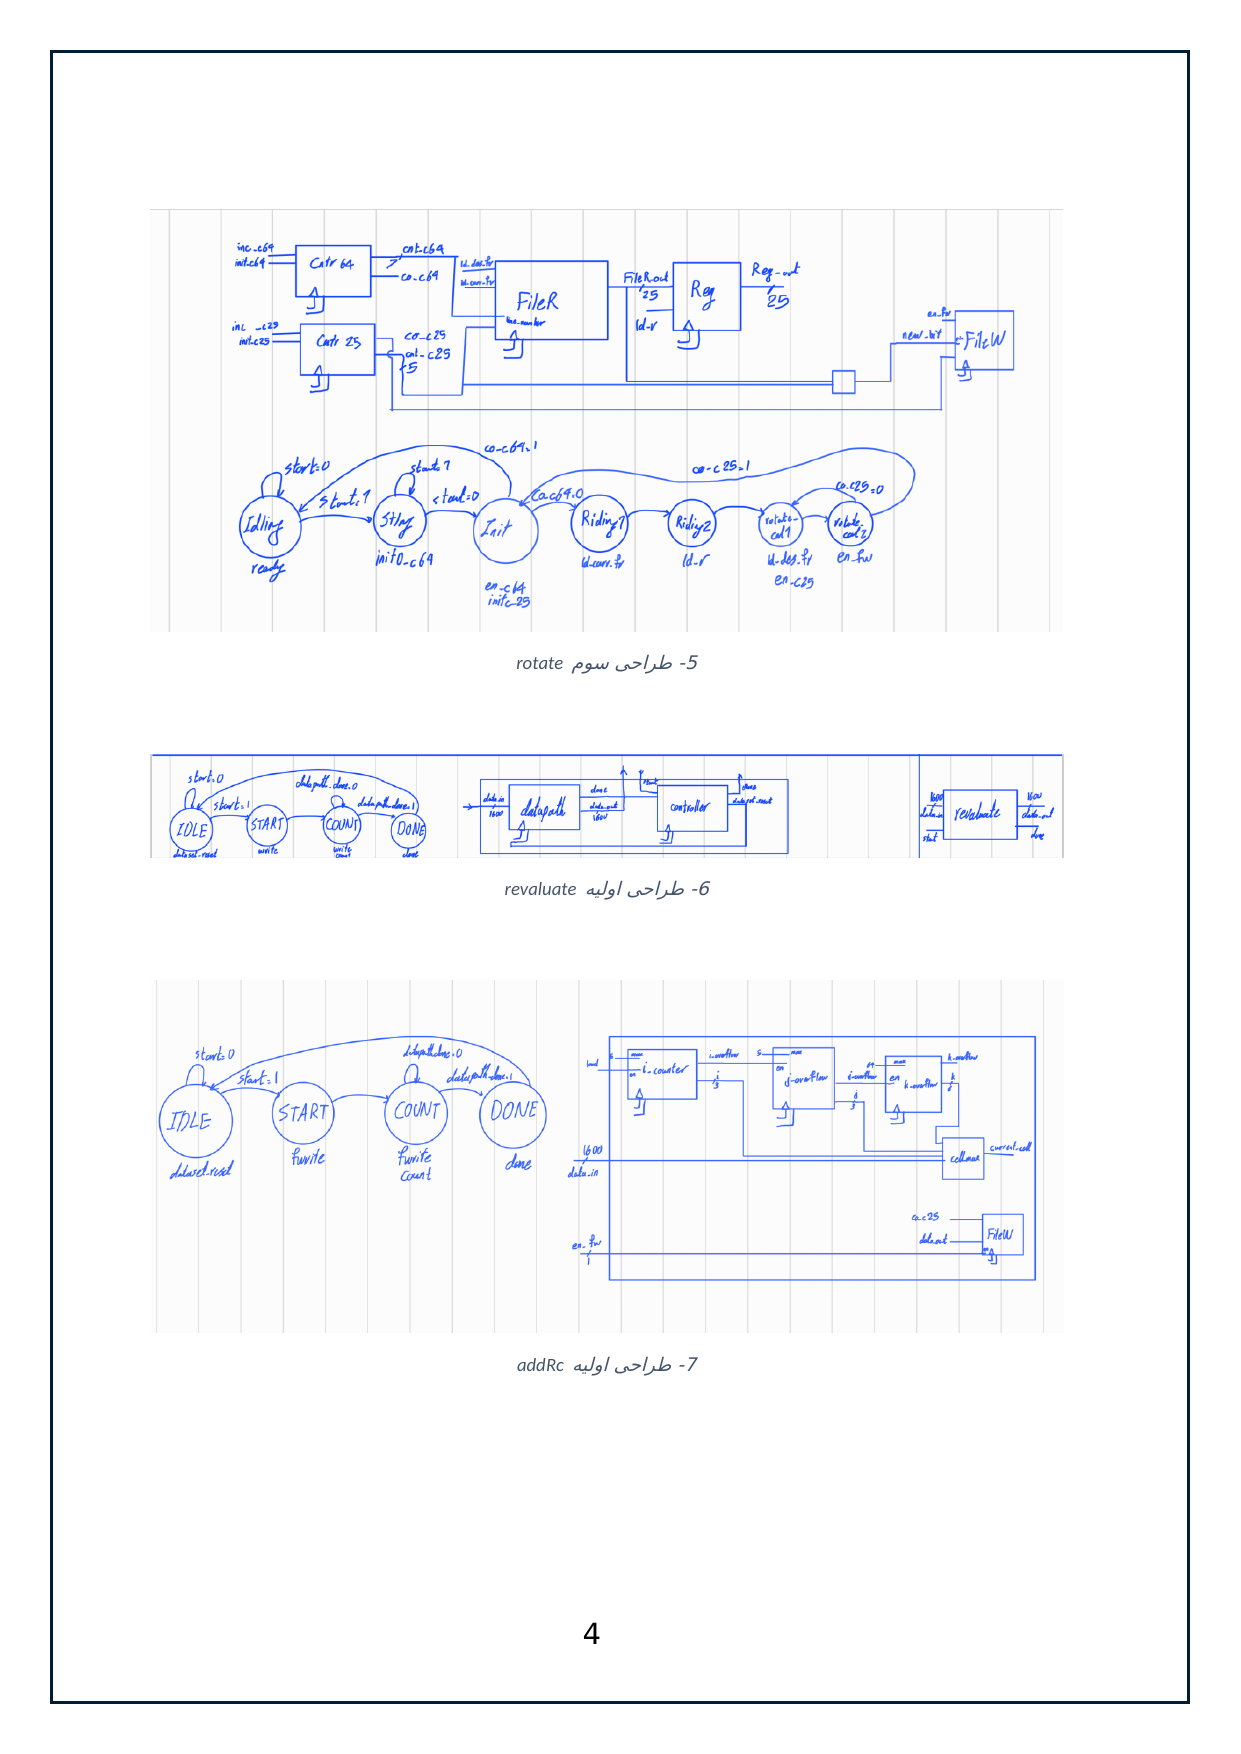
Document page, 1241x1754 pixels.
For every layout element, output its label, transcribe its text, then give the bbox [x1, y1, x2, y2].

picture [150, 209, 1064, 632]
text 5- طراحی سوم rotate [150, 652, 1063, 674]
text 6- طراحی اولیه revaluate [150, 877, 1063, 900]
picture [150, 754, 1064, 858]
text 7- طراحی اولیه addRc [150, 1353, 1063, 1376]
picture [151, 980, 1064, 1333]
